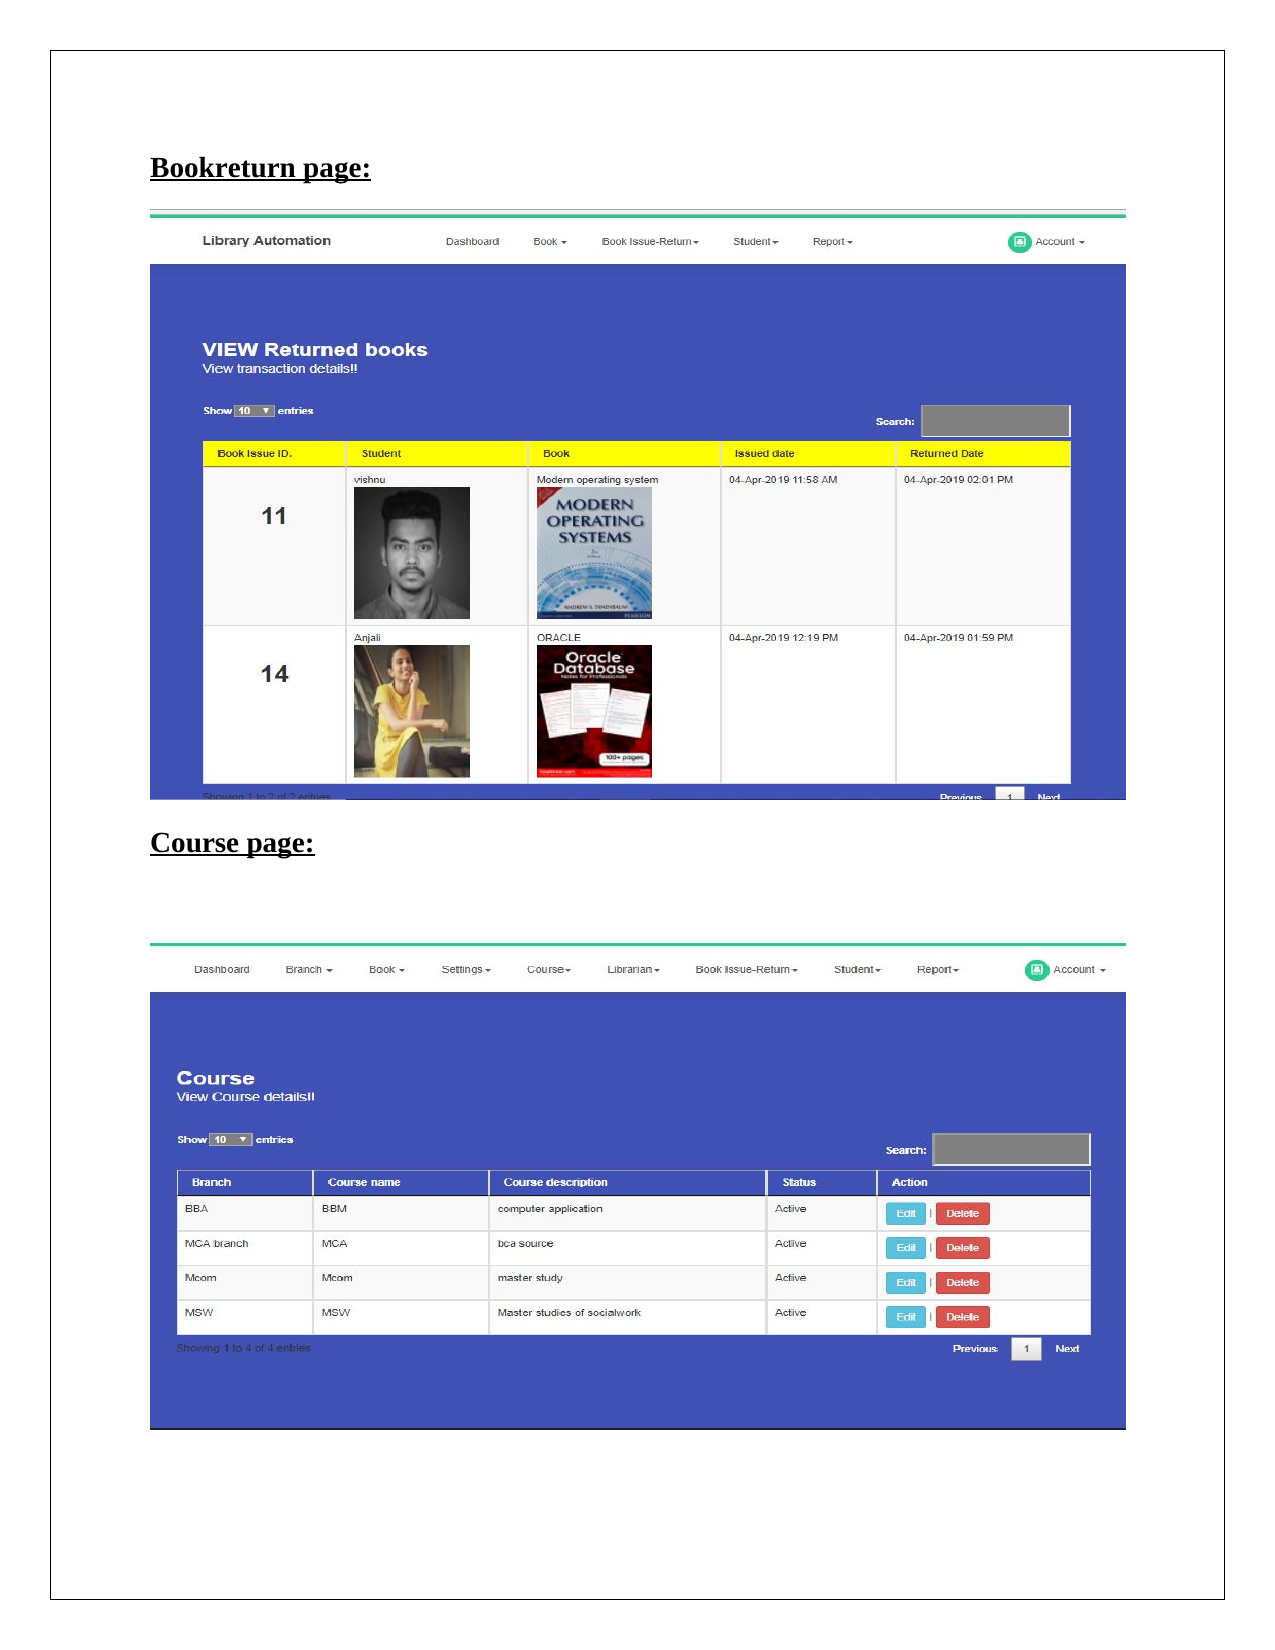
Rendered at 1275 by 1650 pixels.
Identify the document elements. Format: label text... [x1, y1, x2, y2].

picture [150, 209, 1126, 800]
text Bookreturn page: [150, 150, 1125, 183]
text Course page: [150, 825, 1125, 858]
picture [150, 943, 1126, 1430]
